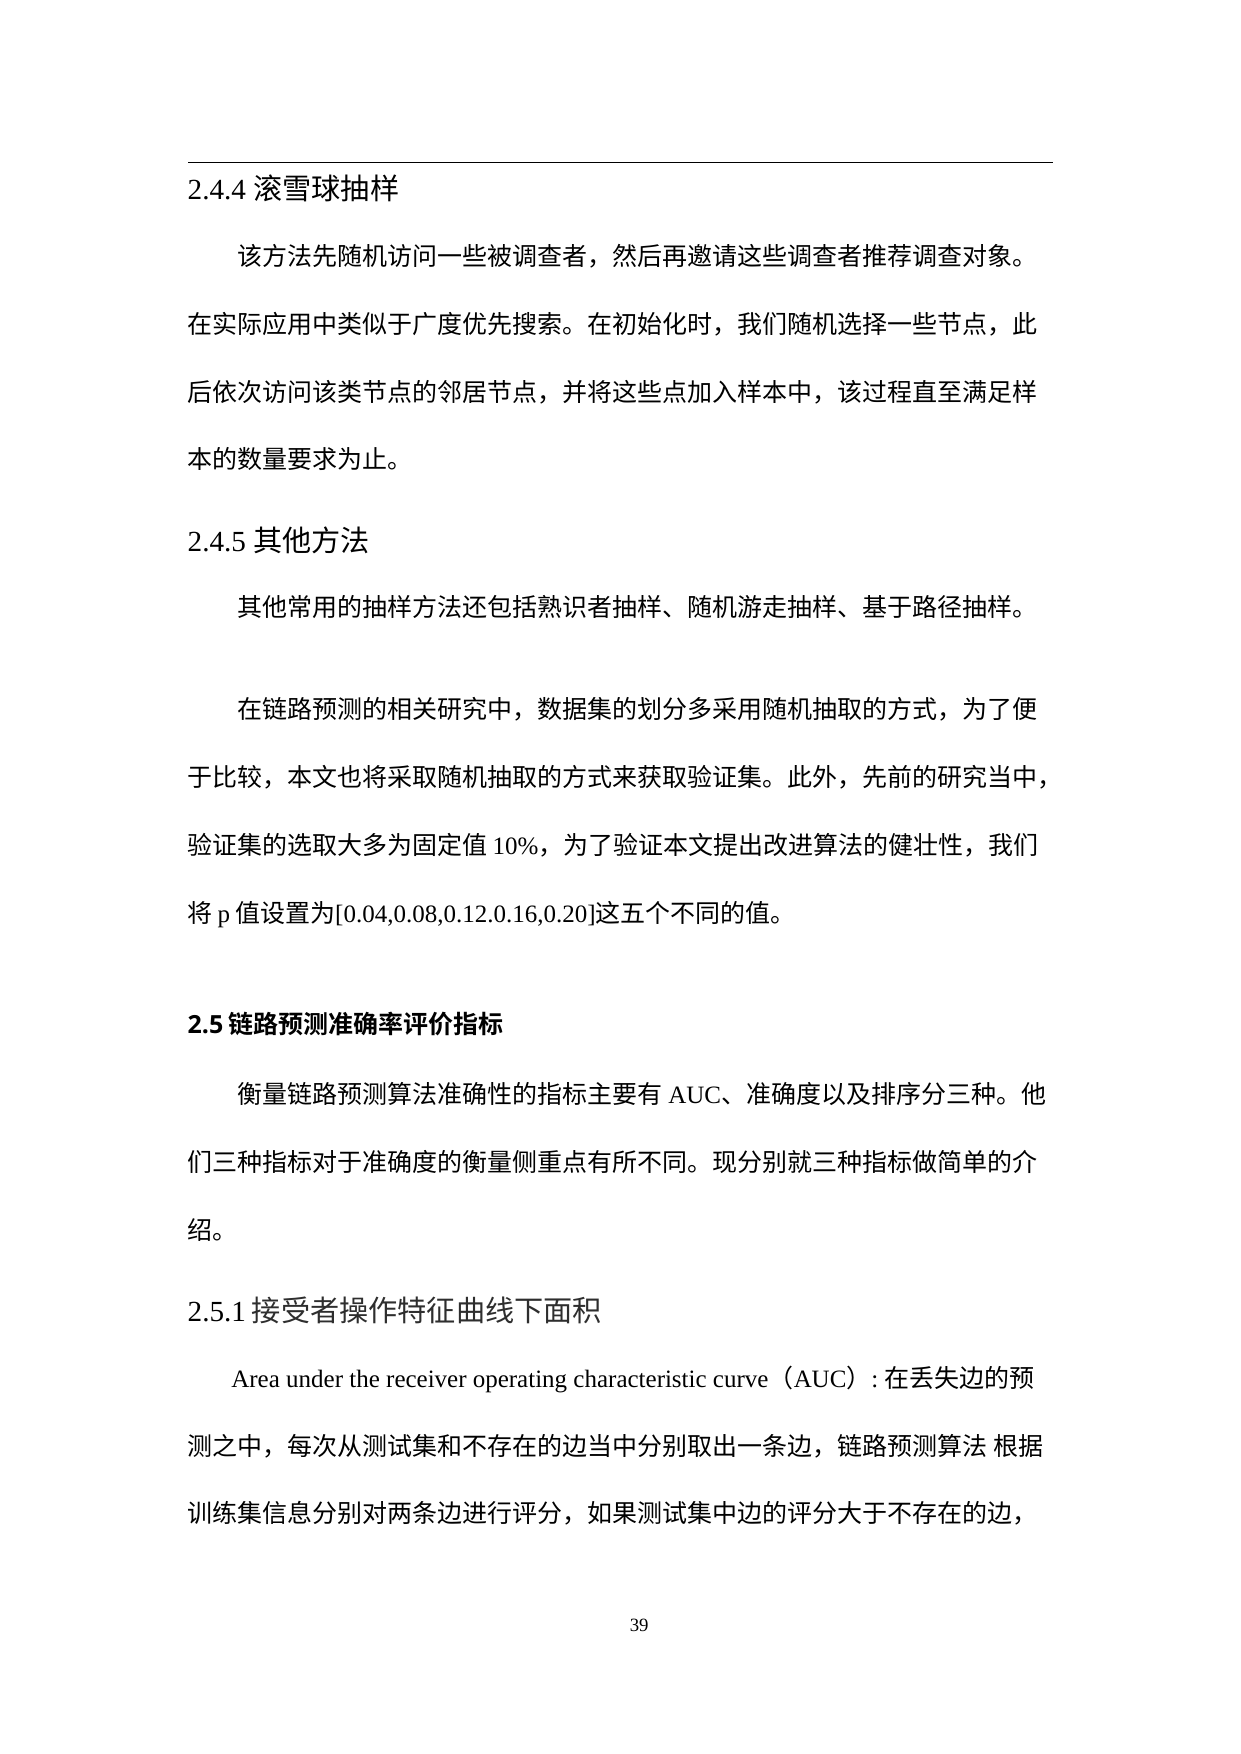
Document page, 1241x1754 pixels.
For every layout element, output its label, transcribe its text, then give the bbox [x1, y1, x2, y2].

subtitle 2.4.4 滚雪球抽样 [187, 166, 1053, 208]
text 在链路预测的相关研究中，数据集的划分多采用随机抽取的方式，为了便于比较，本文也将采取随机抽取的方式来获取验证集。此外，先前的研究当中，验证集的选取大多为固定值10%，为了验证本文提出改进算法的健壮性，我们将p值设置为[0.04,0.08,0.12.0.16,0.20]这五个不同的值。 [187, 674, 1053, 945]
text 该方法先随机访问一些被调查者，然后再邀请这些调查者推荐调查对象。在实际应用中类似于广度优先搜索。在初始化时，我们随机选择一些节点，此后依次访问该类节点的邻居节点，并将这些点加入样本中，该过程直至满足样本的数量要求为止。 [187, 220, 1053, 492]
subtitle 2.5链路预测准确率评价指标 [187, 1004, 1053, 1041]
text 其他常用的抽样方法还包括熟识者抽样、随机游走抽样、基于路径抽样。 [187, 572, 1053, 640]
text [187, 1342, 1053, 1546]
subtitle 2.4.5 其他方法 [187, 517, 1053, 559]
subtitle 2.5.1接受者操作特征曲线下面积 [187, 1287, 1053, 1330]
text 衡量链路预测算法准确性的指标主要有 AUC、准确度以及排序分三种。他们三种指标对于准确度的衡量侧重点有所不同。现分别就三种指标做简单的介绍。 [187, 1059, 1053, 1262]
